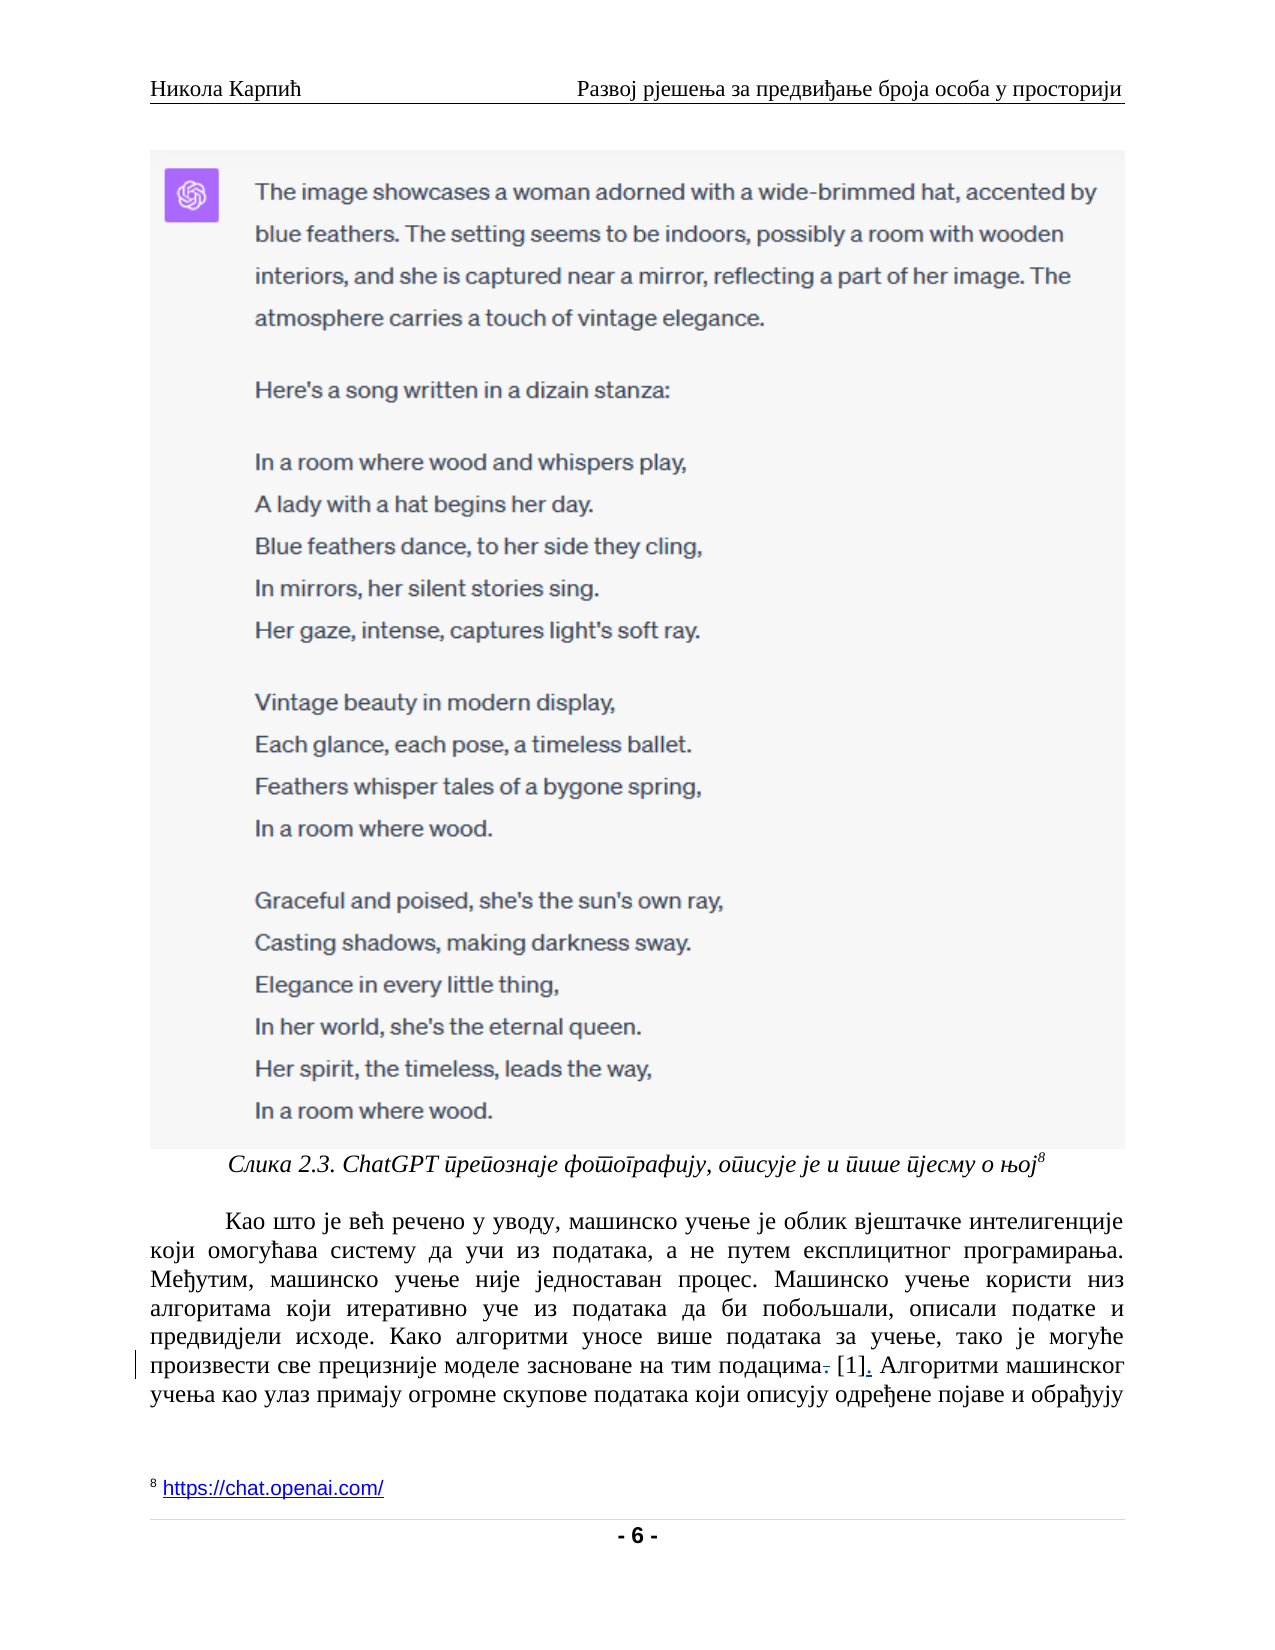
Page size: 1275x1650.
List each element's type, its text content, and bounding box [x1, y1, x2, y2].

picture [150, 150, 1125, 1149]
text Слика 2.3. ChatGPT препознаје фотографију, описује је и пише пјесму о њој [150, 1149, 1125, 1178]
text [150, 1206, 1125, 1408]
